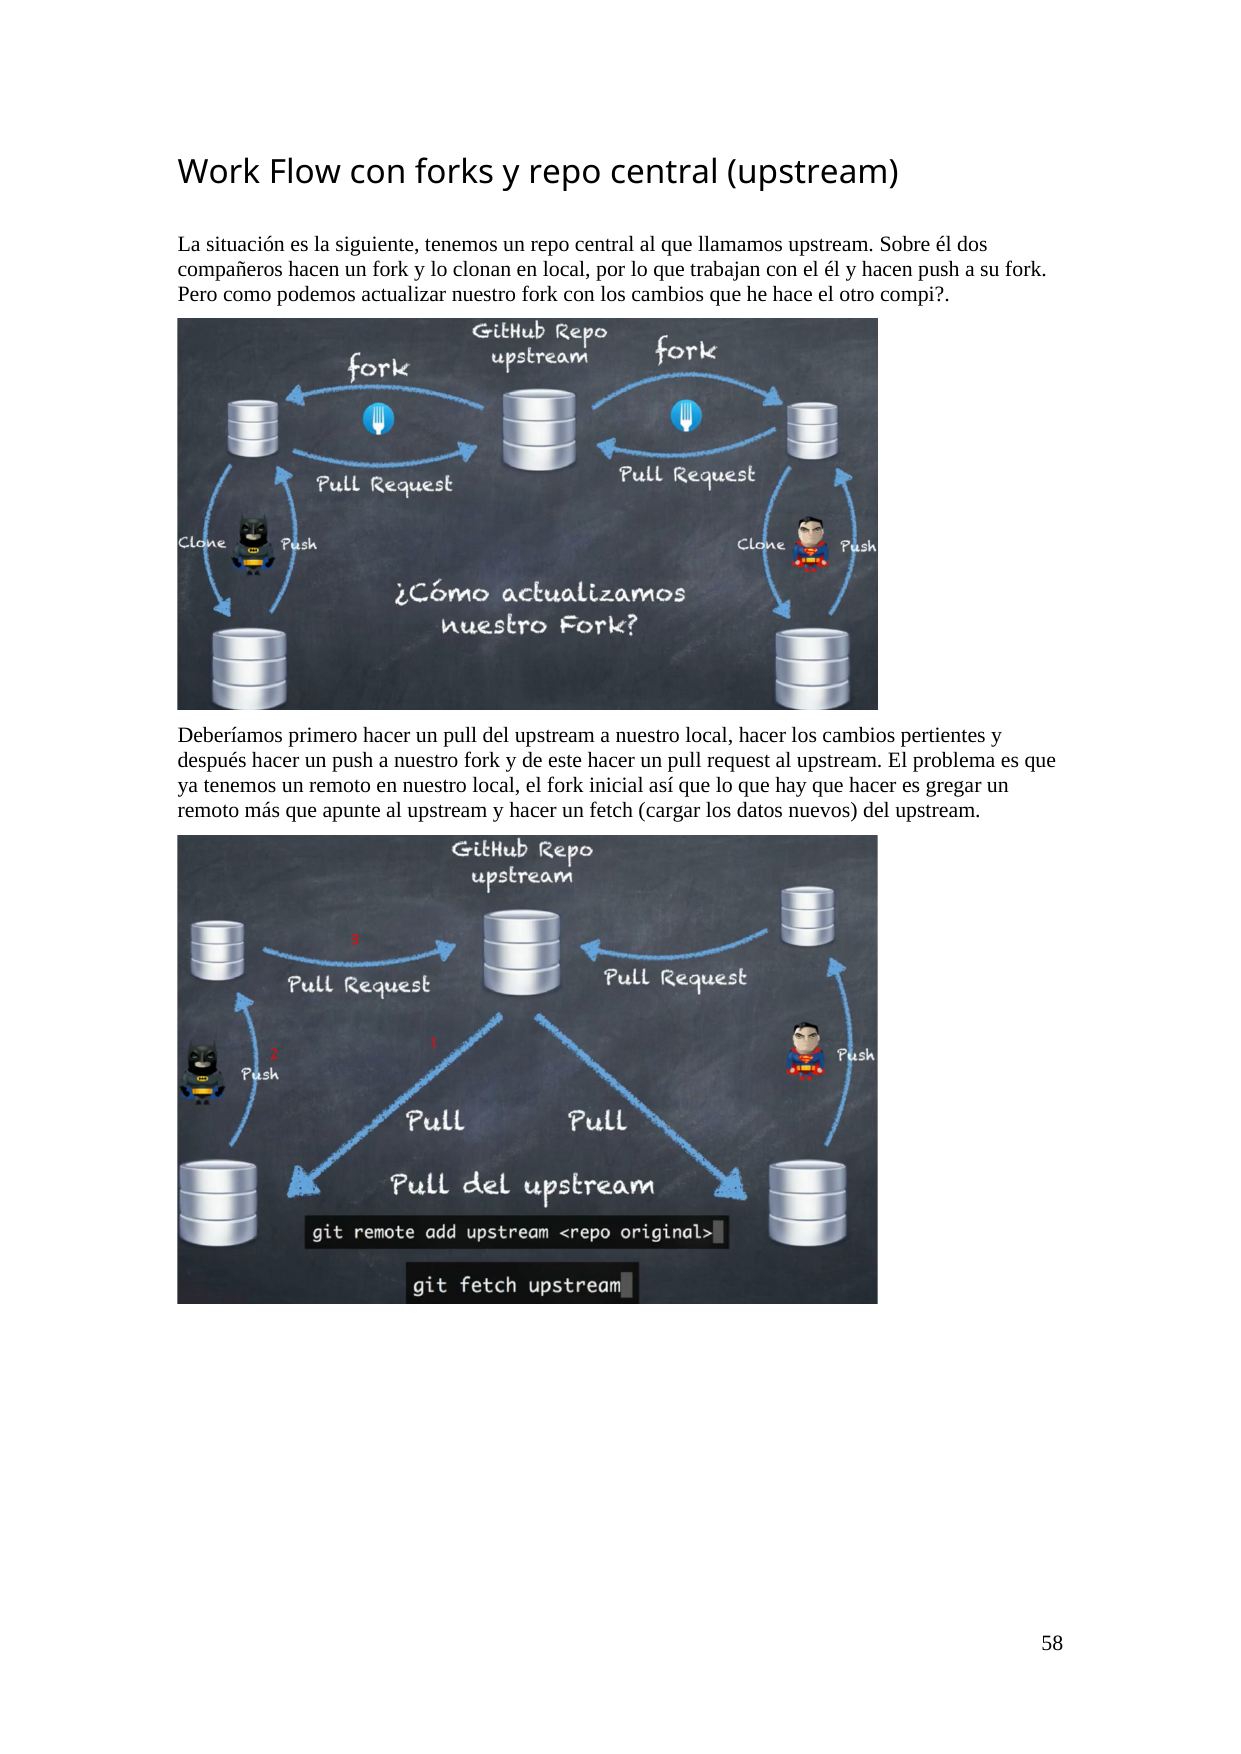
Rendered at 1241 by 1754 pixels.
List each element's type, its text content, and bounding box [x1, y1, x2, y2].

subtitle Work Flow con forks y repo central (upstream) [177, 148, 1063, 193]
picture [177, 835, 878, 1304]
picture [177, 318, 878, 710]
text La situación es la siguiente, tenemos un repo central al que llamamos upstream. Sobre él dos compañeros hacen un fork y lo clonan en local, por lo que trabajan con el él y hacen push a su fork. Pero como podemos actualizar nuestro fork con los cambios que he hace el otro compi?. [177, 231, 1063, 306]
text Deberíamos primero hacer un pull del upstream a nuestro local, hacer los cambios pertientes y después hacer un push a nuestro fork y de este hacer un pull request al upstream. El problema es que ya tenemos un remoto en nuestro local, el fork inicial así que lo que hay que hacer es gregar un remoto más que apunte al upstream y hacer un fetch (cargar los datos nuevos) del upstream. [177, 722, 1063, 822]
